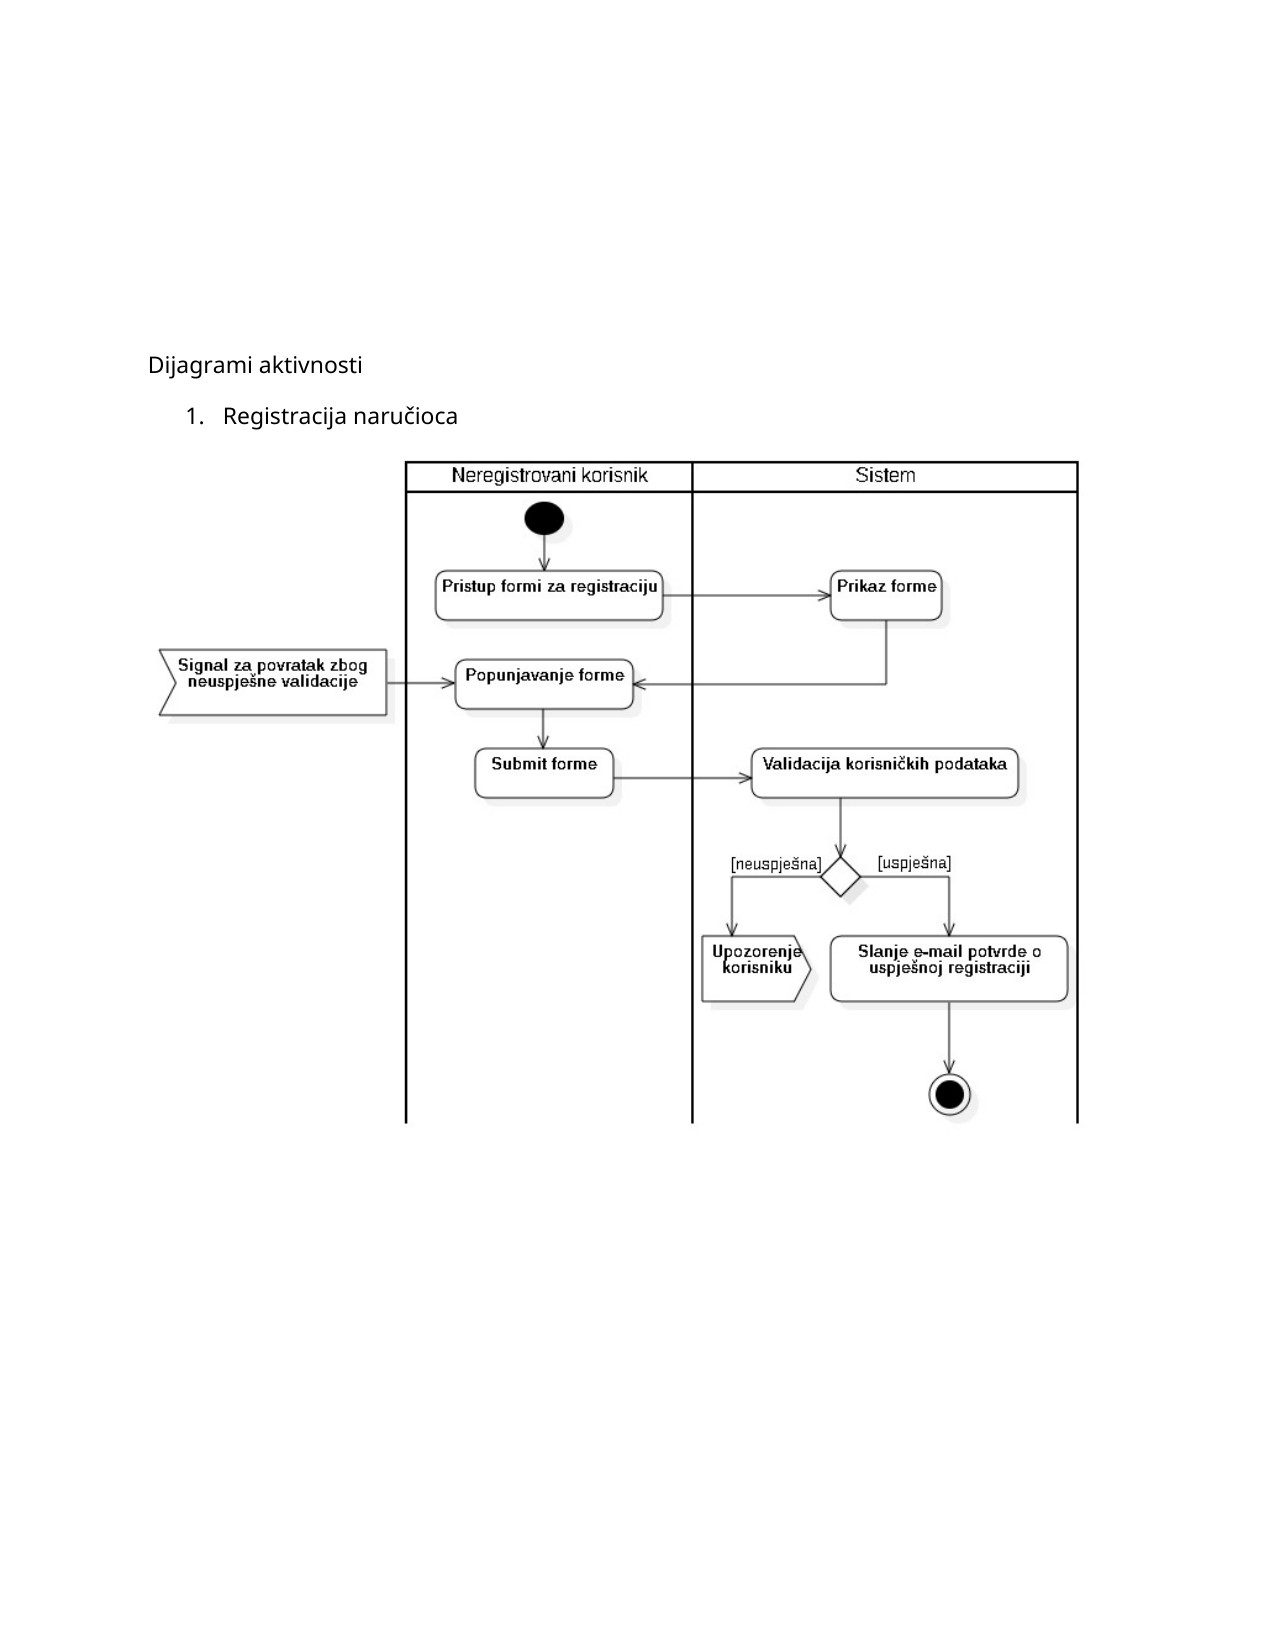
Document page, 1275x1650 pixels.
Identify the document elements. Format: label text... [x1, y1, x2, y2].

picture [147, 450, 1127, 1173]
list Registracija naručioca [185, 400, 1127, 431]
text Dijagrami aktivnosti [148, 349, 1127, 381]
